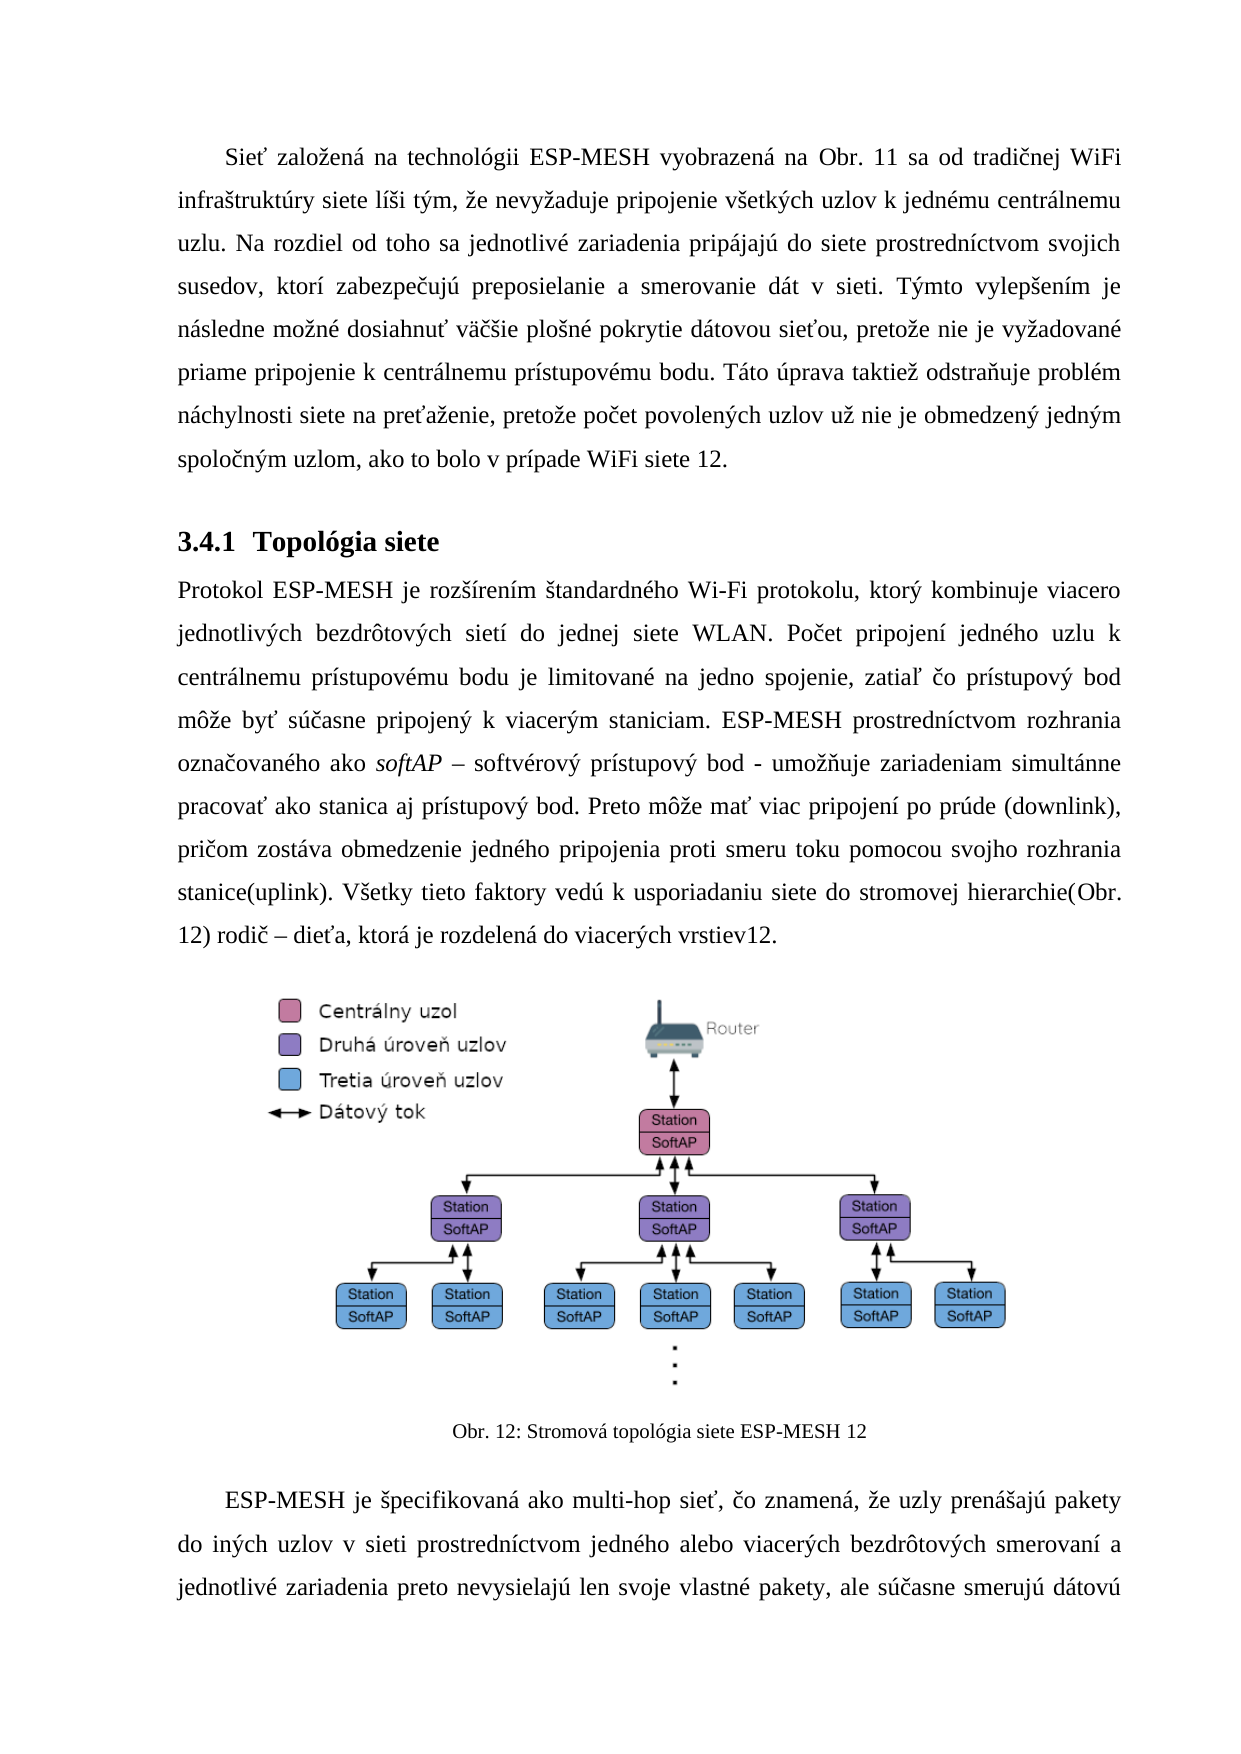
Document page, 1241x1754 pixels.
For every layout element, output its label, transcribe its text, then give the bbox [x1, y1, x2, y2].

text Protokol ESP-MESH je rozšírením štandardného Wi-Fi protokolu, ktorý kombinuje viacero jednotlivých bezdrôtových sietí do jednej siete WLAN. Počet pripojení jedného uzlu k centrálnemu prístupovému bodu je limitované na jedno spojenie, zatiaľ čo prístupový bod môže byť súčasne pripojený k viacerým staniciam. ESP-MESH prostredníctvom rozhrania označovaného ako softAP – softvérový prístupový bod - umožňuje zariadeniam simultánne pracovať ako stanica aj prístupový bod. Preto môže mať viac pripojení po prúde (downlink), pričom zostáva obmedzenie jedného pripojenia proti smeru toku pomocou svojho rozhrania stanice(uplink). Všetky tieto faktory vedú k usporiadaniu siete do stromovej hierarchie(Obr. 12) rodič – dieťa, ktorá je rozdelená do viacerých vrstiev. [177, 575, 1122, 949]
text Sieť založená na technológii ESP-MESH vyobrazená na Obr. 11 sa od tradičnej WiFi infraštruktúry siete líši tým, že nevyžaduje pripojenie všetkých uzlov k jednému centrálnemu uzlu. Na rozdiel od toho sa jednotlivé zariadenia pripájajú do siete prostredníctvom svojich susedov, ktorí zabezpečujú preposielanie a smerovanie dát v sieti. Týmto vylepšením je následne možné dosiahnuť väčšie plošné pokrytie dátovou sieťou, pretože nie je vyžadované priame pripojenie k centrálnemu prístupovému bodu. Táto úprava taktiež odstraňuje problém náchylnosti siete na preťaženie, pretože počet povolených uzlov už nie je obmedzený jedným spoločným uzlom, ako to bolo v prípade WiFi siete . [177, 142, 1122, 472]
picture [243, 976, 1106, 1407]
subtitle Topológia siete [177, 524, 1122, 558]
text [177, 1486, 1122, 1601]
